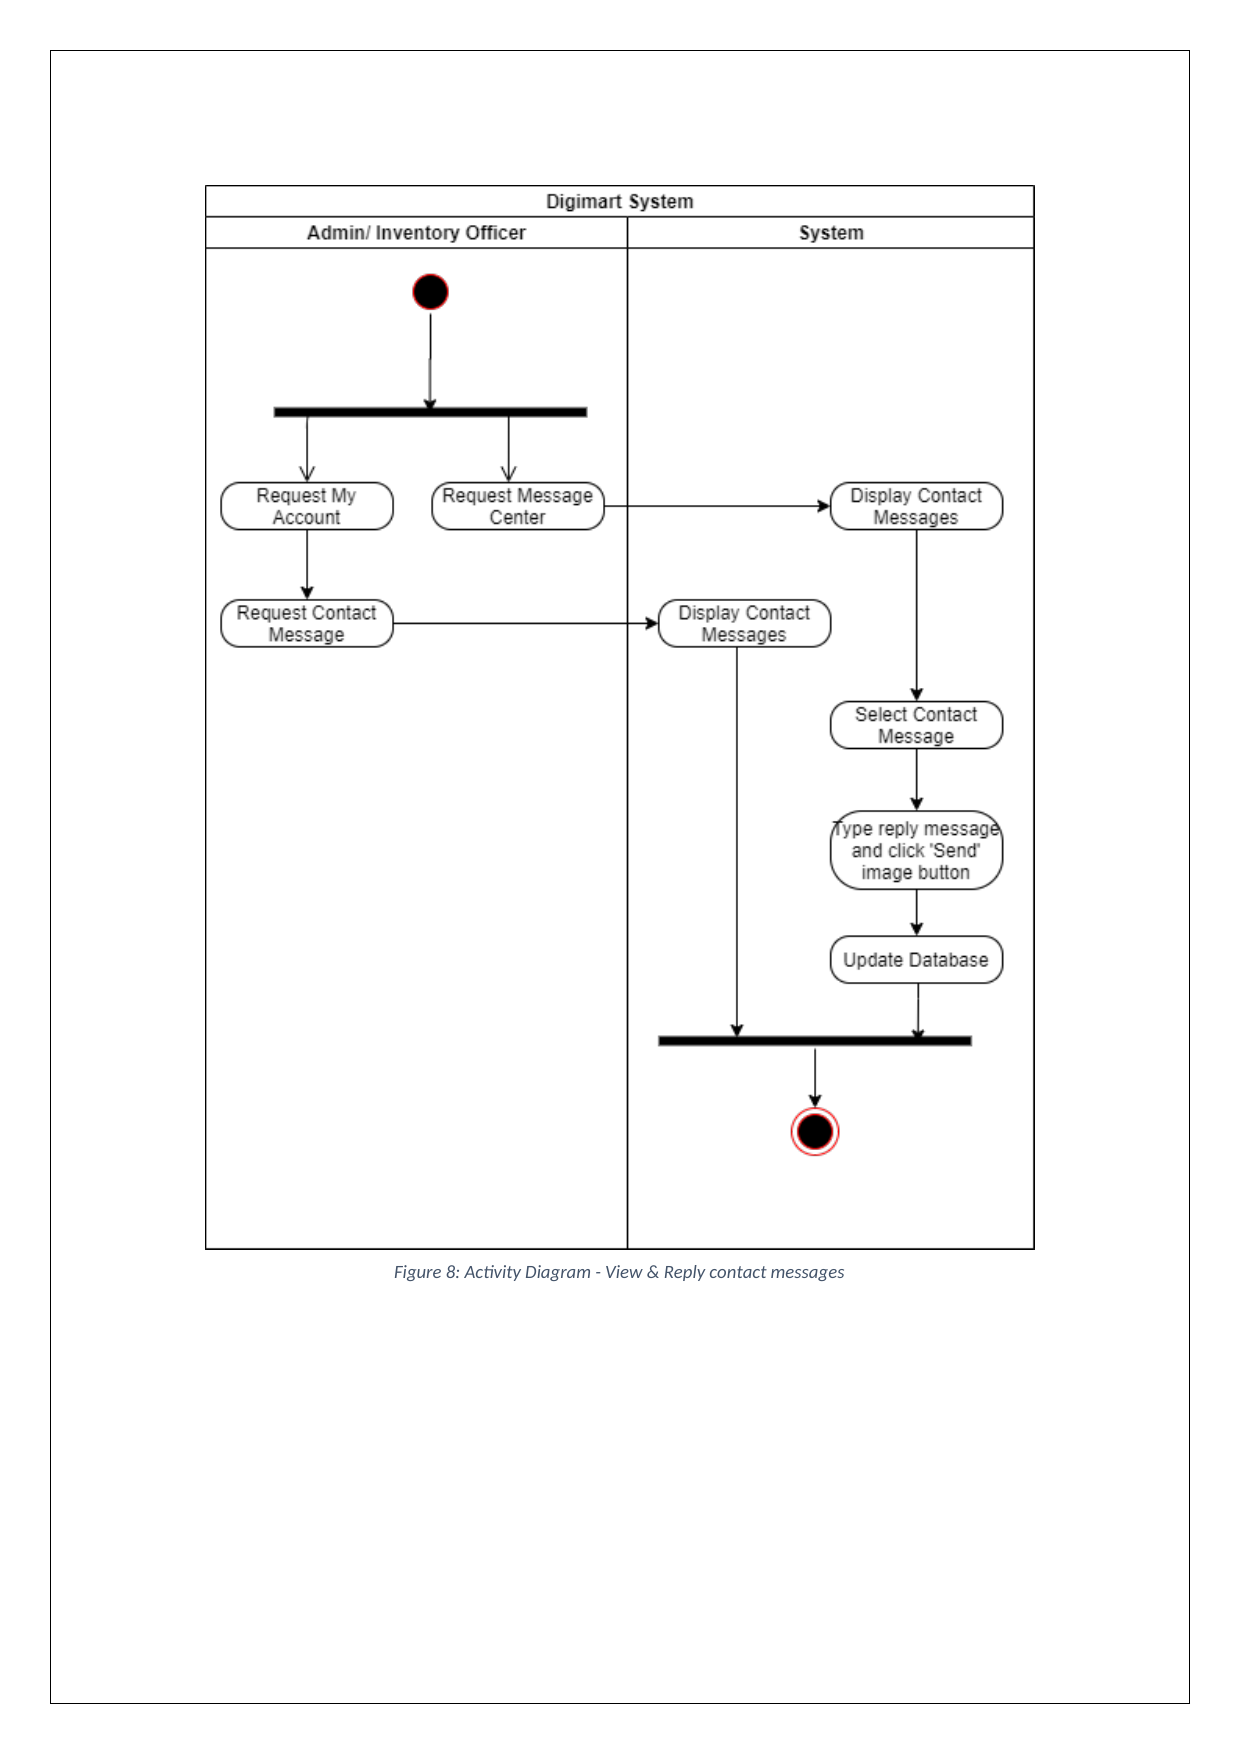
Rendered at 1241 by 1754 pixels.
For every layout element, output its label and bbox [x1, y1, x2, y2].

picture [205, 185, 1035, 1250]
